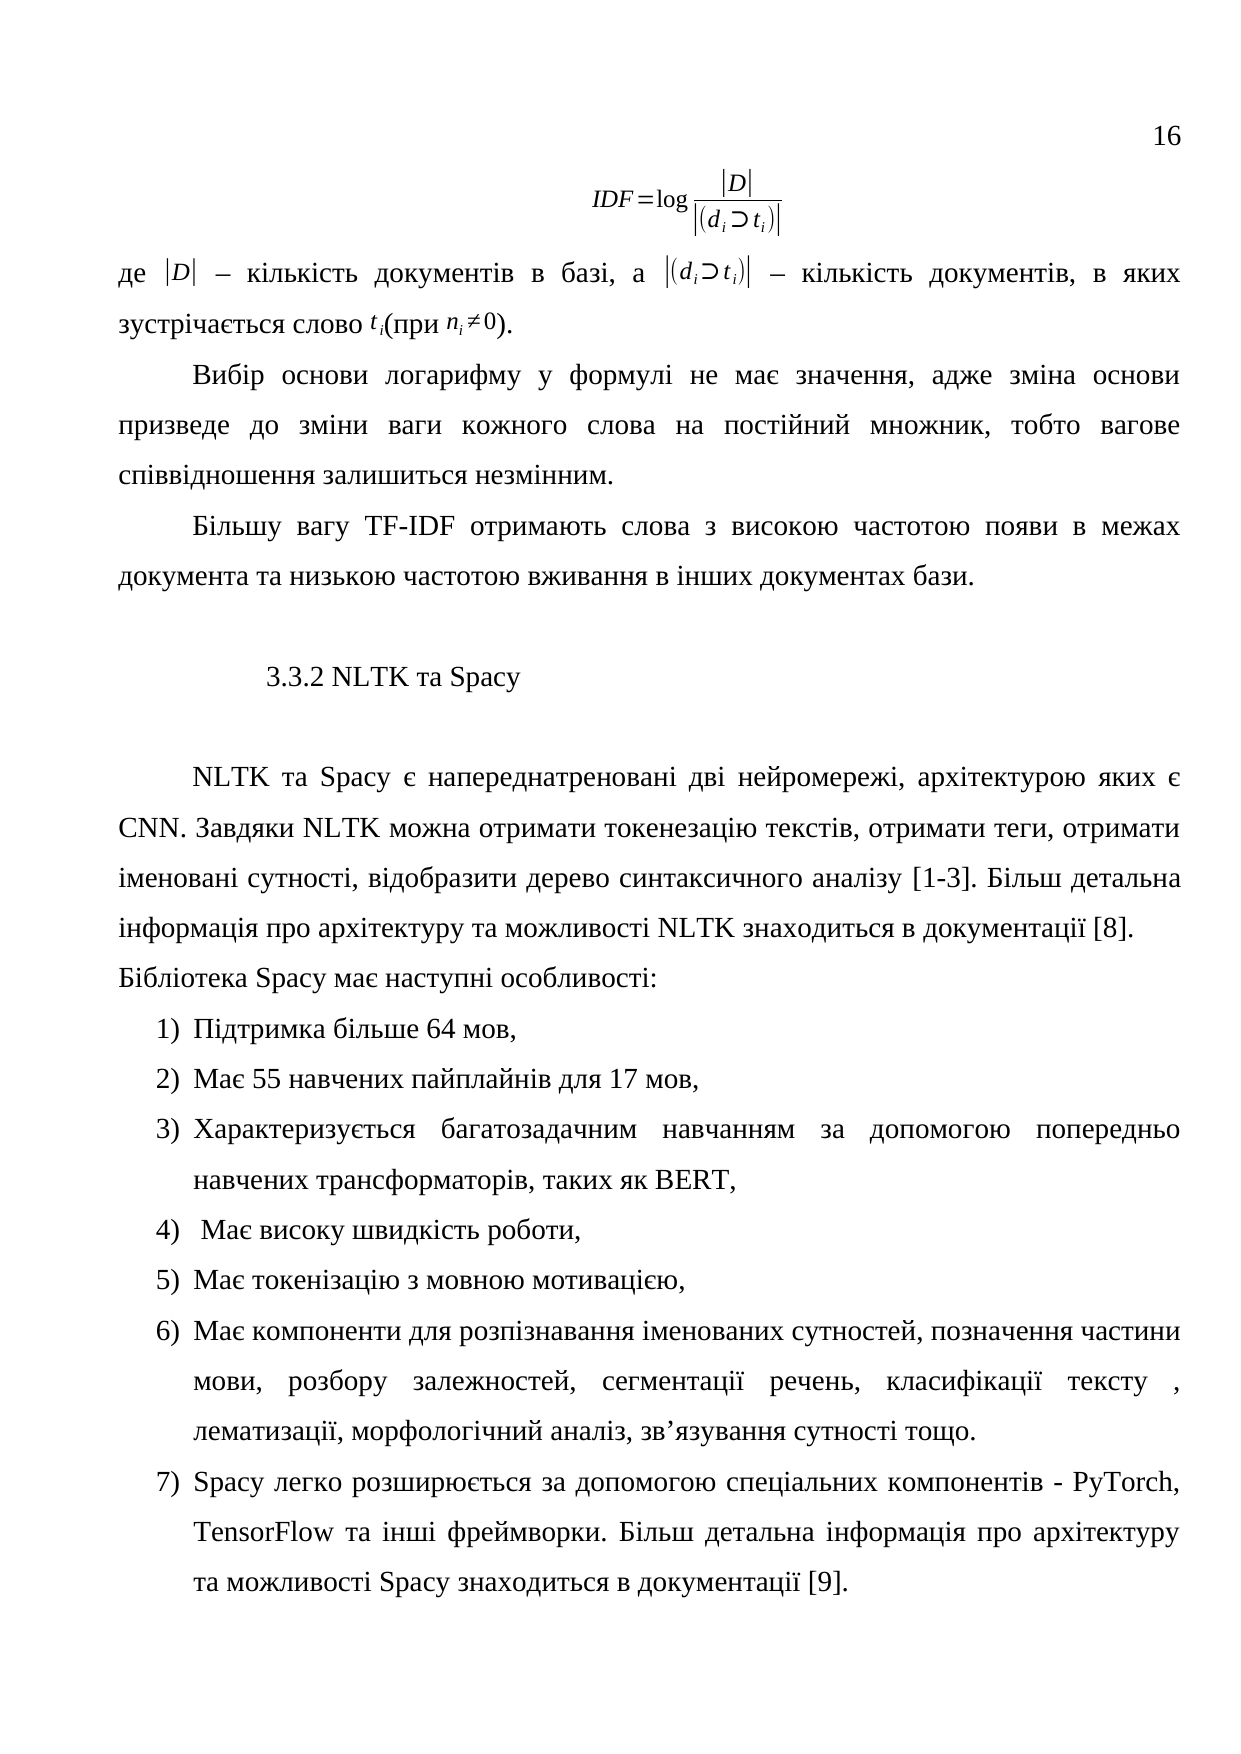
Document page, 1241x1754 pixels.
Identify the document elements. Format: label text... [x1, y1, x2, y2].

text NLTK та Spacy є напереднатреновані дві нейромережі, архітектурою яких є CNN. Завдяки NLTK можна отримати токенезацію текстів, отримати теги, отримати іменовані сутності, відобразити дерево синтаксичного аналізу [1-3]. Більш детальна інформація про архітектуру та можливості NLTK знаходиться в документації [8]. [118, 759, 1181, 944]
text Вибір основи логарифму у формулі не має значення, адже зміна основи призведе до зміни ваги кожного слова на постійний множник, тобто вагове співвідношення залишиться незмінним. [118, 357, 1181, 407]
list Має 55 навчених пайплайнів для 17 мов, [156, 1061, 1181, 1095]
list Має компоненти для розпізнавання іменованих сутностей, позначення частини мови, розбору залежностей, сегментації речень, класифікації тексту , лематизації, морфологічний аналіз, зв’язування сутності тощо. [156, 1313, 1181, 1447]
list Має високу швидкість роботи, [156, 1212, 1181, 1246]
list Характеризується багатозадачним навчанням за допомогою попередньо навчених трансформаторів, таких як BERT, [156, 1112, 1181, 1195]
list Має токенізацію з мовною мотивацією, [156, 1262, 1181, 1296]
text Бібліотека Spacy має наступні особливості: [118, 961, 1181, 994]
text Вибір основи логарифму у формулі не має значення, адже зміна основи призведе до зміни ваги кожного слова на постійний множник, тобто вагове співвідношення залишиться незмінним. [118, 441, 1181, 491]
list Spacy легко розширюється за допомогою спеціальних компонентів - PyTorch, TensorFlow та інші фреймворки. Більш детальна інформація про архітектуру та можливості Spacy знаходиться в документації [9]. [156, 1464, 1181, 1598]
subtitle 3.3.2 NLTK та Spacy [266, 659, 1181, 692]
text Більшу вагу TF-IDF отримають слова з високою частотою появи в межах документа та низькою частотою вживання в інших документах бази. [118, 508, 1181, 592]
text де – кількість документів в базі, а – кількість документів, в яких зустрічається слово (при ). [118, 254, 1181, 340]
list Підтримка більше 64 мов, [156, 1011, 1181, 1044]
